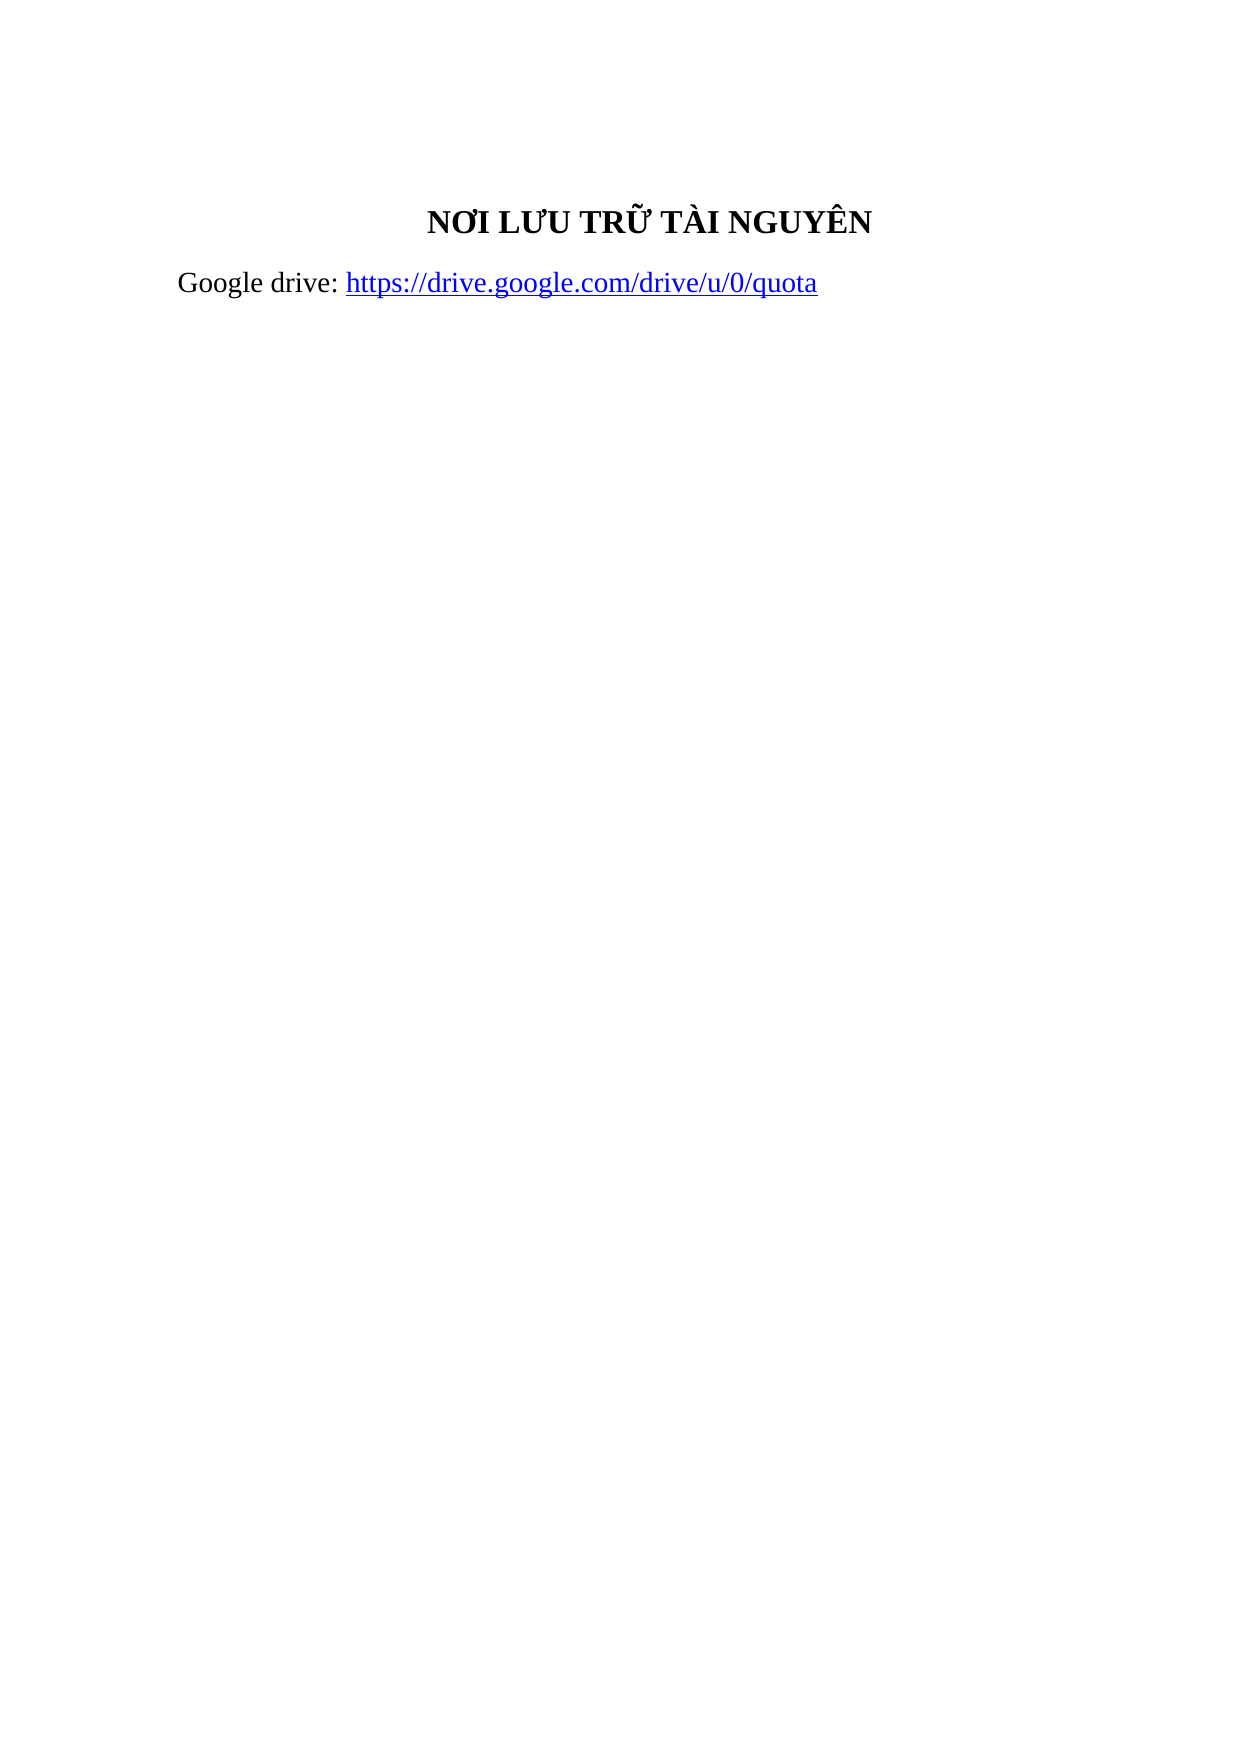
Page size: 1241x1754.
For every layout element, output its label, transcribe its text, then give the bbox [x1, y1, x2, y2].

text NƠI LƯU TRỮ TÀI NGUYÊN [177, 202, 1122, 241]
text Google drive: https://drive.google.com/drive/u/0/quota [177, 266, 1122, 299]
